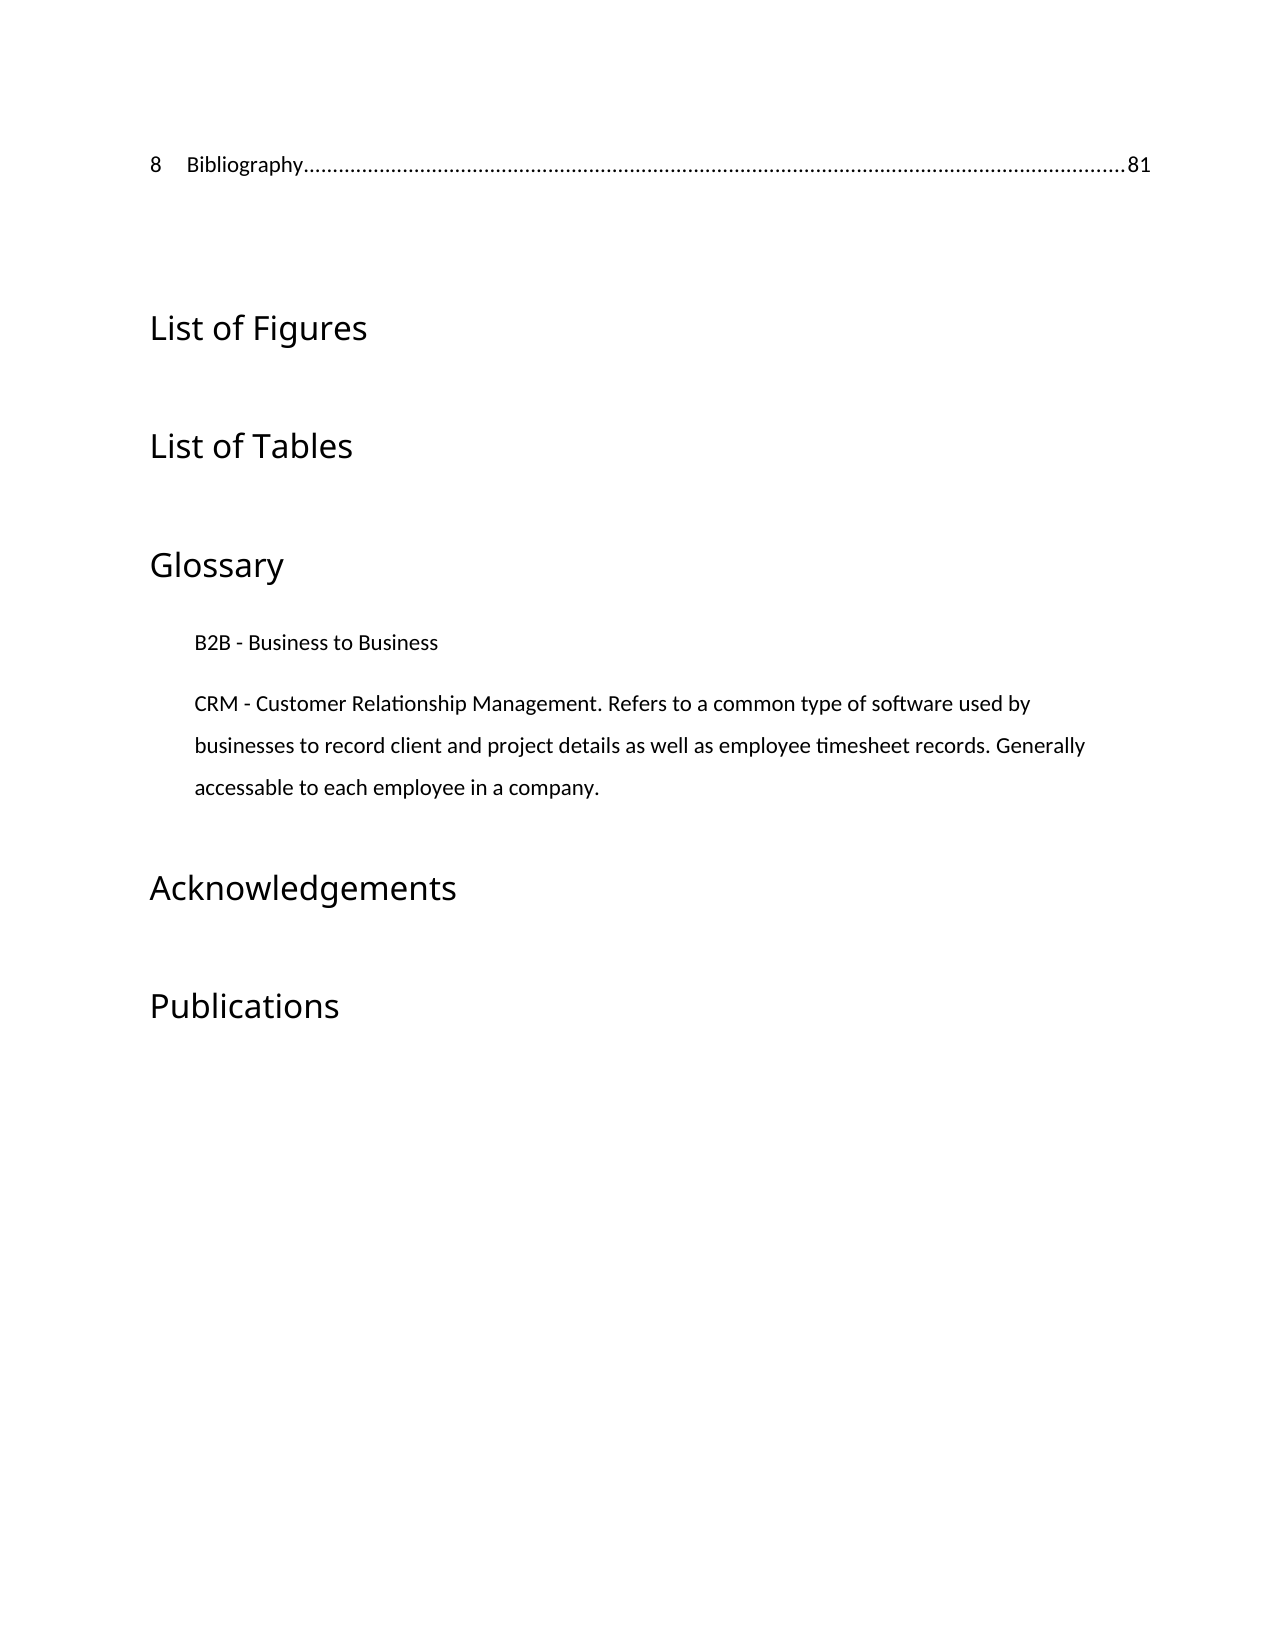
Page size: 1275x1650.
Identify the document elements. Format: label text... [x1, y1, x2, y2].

text 8 Bibliography 81 [150, 150, 1152, 178]
subtitle List of Tables [149, 423, 1092, 469]
text CRM - Customer Relationship Management. Refers to a common type of software used by businesses to record client and project details as well as employee timesheet records. Generally accessable to each employee in a company. [194, 689, 1092, 801]
subtitle List of Figures [149, 305, 1092, 351]
subtitle Glossary [149, 541, 1092, 587]
subtitle Publications [149, 983, 1092, 1028]
subtitle Acknowledgements [149, 865, 1092, 910]
text B2B - Business to Business [194, 628, 1092, 656]
